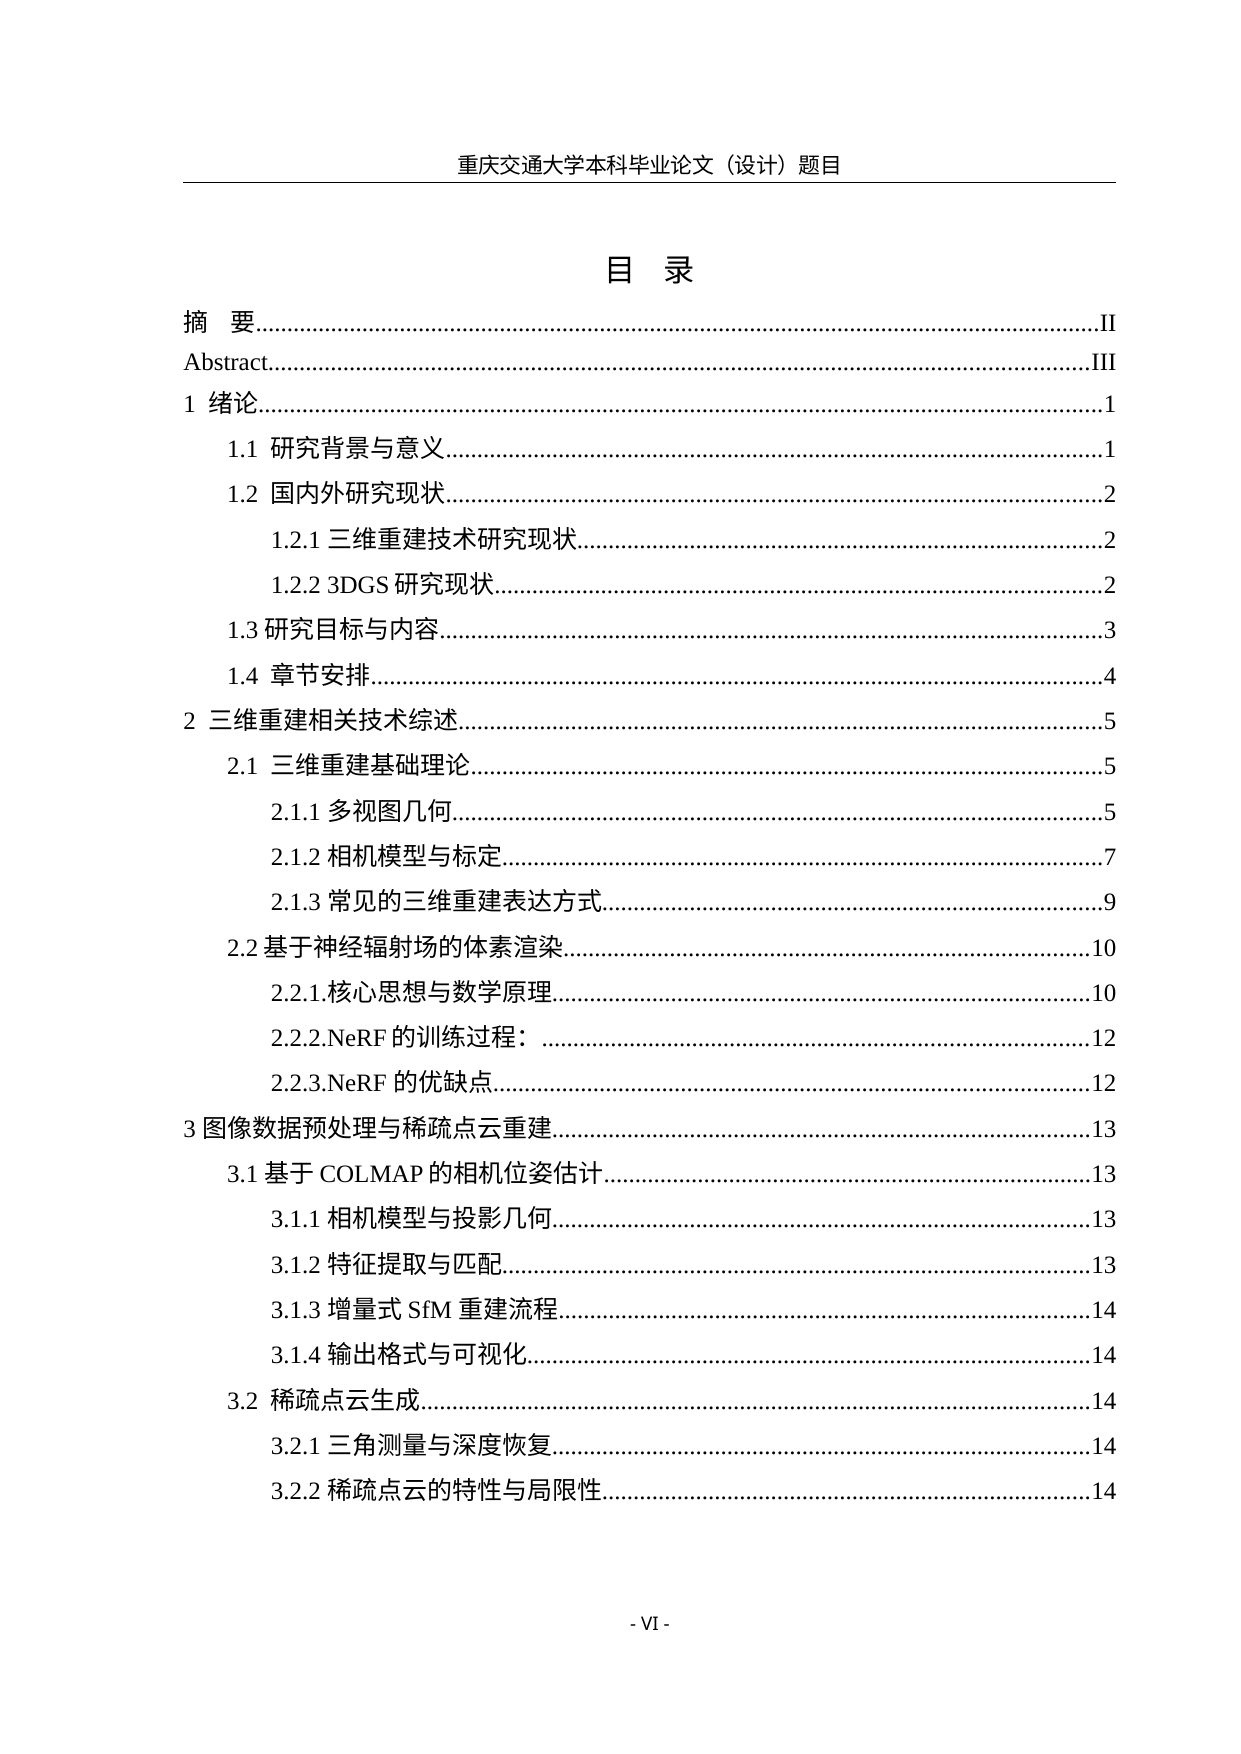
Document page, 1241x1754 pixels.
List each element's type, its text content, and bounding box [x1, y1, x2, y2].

text 1 绪论 1 [183, 383, 1116, 419]
text 2.1.3 常见的三维重建表达方式 9 [271, 882, 1116, 918]
text 2.1 三维重建基础理论 5 [227, 746, 1116, 782]
text 3.2.1 三角测量与深度恢复 14 [271, 1425, 1116, 1462]
text 1.1 研究背景与意义 1 [227, 428, 1116, 465]
text 3 图像数据预处理与稀疏点云重建 13 [183, 1108, 1116, 1144]
text 1.2.2 3DGS研究现状 2 [271, 564, 1116, 601]
text Abstract III [183, 347, 1116, 376]
text 摘 要 II [183, 302, 1116, 338]
text 2 三维重建相关技术综述 5 [183, 700, 1116, 737]
text 3.1 基于COLMAP的相机位姿估计 13 [227, 1153, 1116, 1190]
text 1.4 章节安排 4 [227, 655, 1116, 691]
text 1.3 研究目标与内容 3 [227, 610, 1116, 646]
text 2.1.1 多视图几何 5 [271, 791, 1116, 827]
text 2.2基于神经辐射场的体素渲染 10 [227, 927, 1116, 963]
text 3.2.2 稀疏点云的特性与局限性 14 [271, 1471, 1116, 1507]
text 目 录 [183, 246, 1116, 291]
text 3.1.1 相机模型与投影几何 13 [271, 1199, 1116, 1235]
text 1.2 国内外研究现状 2 [227, 474, 1116, 510]
text 3.1.4 输出格式与可视化 14 [271, 1335, 1116, 1371]
text 3.1.2 特征提取与匹配 13 [271, 1244, 1116, 1280]
text 2.2.2.NeRF的训练过程： 12 [271, 1018, 1116, 1054]
text 3.1.3 增量式 SfM 重建流程 14 [271, 1289, 1116, 1326]
text 2.1.2 相机模型与标定 7 [271, 836, 1116, 873]
text 3.2 稀疏点云生成 14 [227, 1380, 1116, 1416]
text 2.2.1.核心思想与数学原理 10 [271, 972, 1116, 1008]
text 1.2.1 三维重建技术研究现状 2 [271, 519, 1116, 555]
text 2.2.3.NeRF 的优缺点 12 [271, 1063, 1116, 1099]
